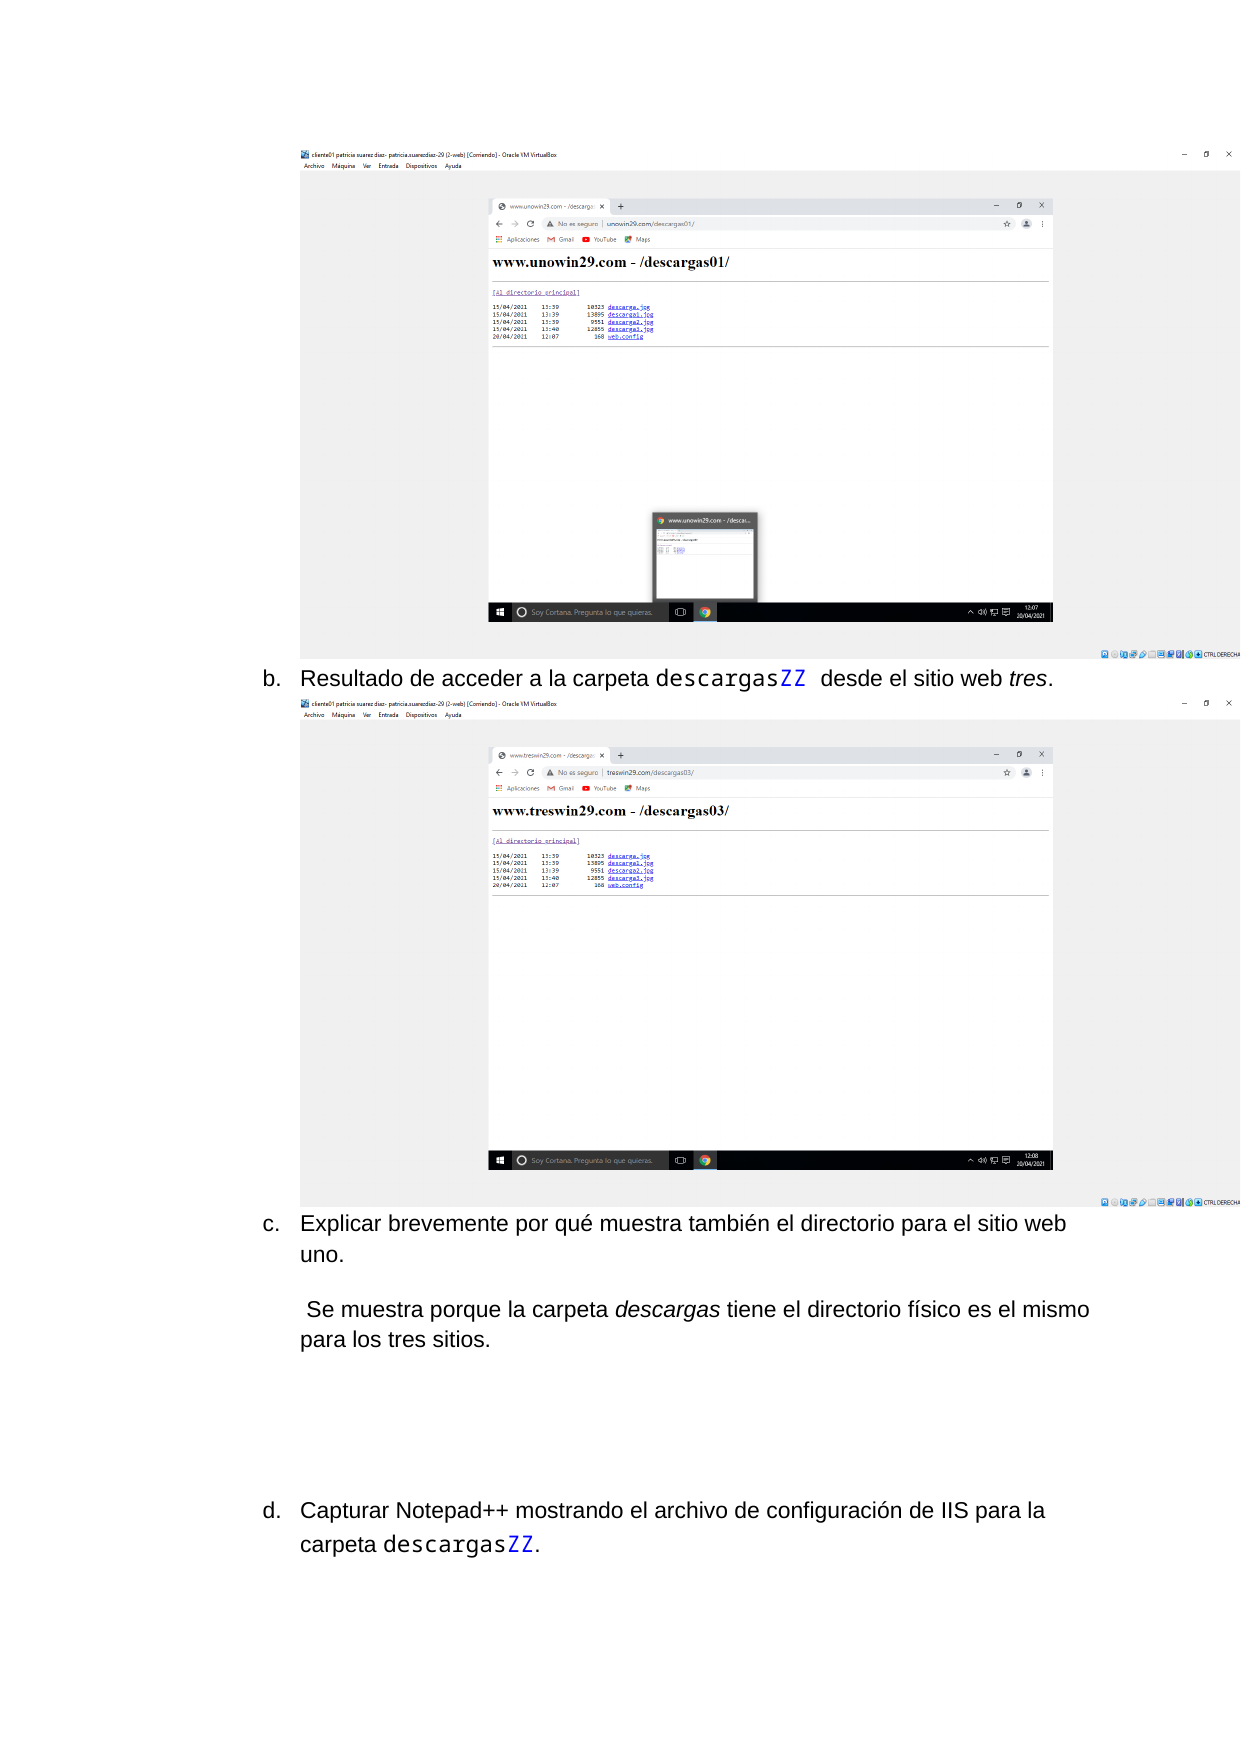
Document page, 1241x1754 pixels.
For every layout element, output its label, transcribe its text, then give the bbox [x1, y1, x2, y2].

list Explicar brevemente por qué muestra también el directorio para el sitio web uno. [262, 1210, 1090, 1267]
picture [300, 150, 1241, 659]
list Resultado de acceder a la carpeta descargasZZ desde el sitio web tres. [262, 662, 1090, 693]
text Se muestra porque la carpeta descargas tiene el directorio físico es el mismo para los tres sitios. [300, 1296, 1090, 1352]
picture [300, 698, 1241, 1207]
list Capturar Notepad++ mostrando el archivo de configuración de IIS para la carpeta descargasZZ. [262, 1497, 1090, 1559]
